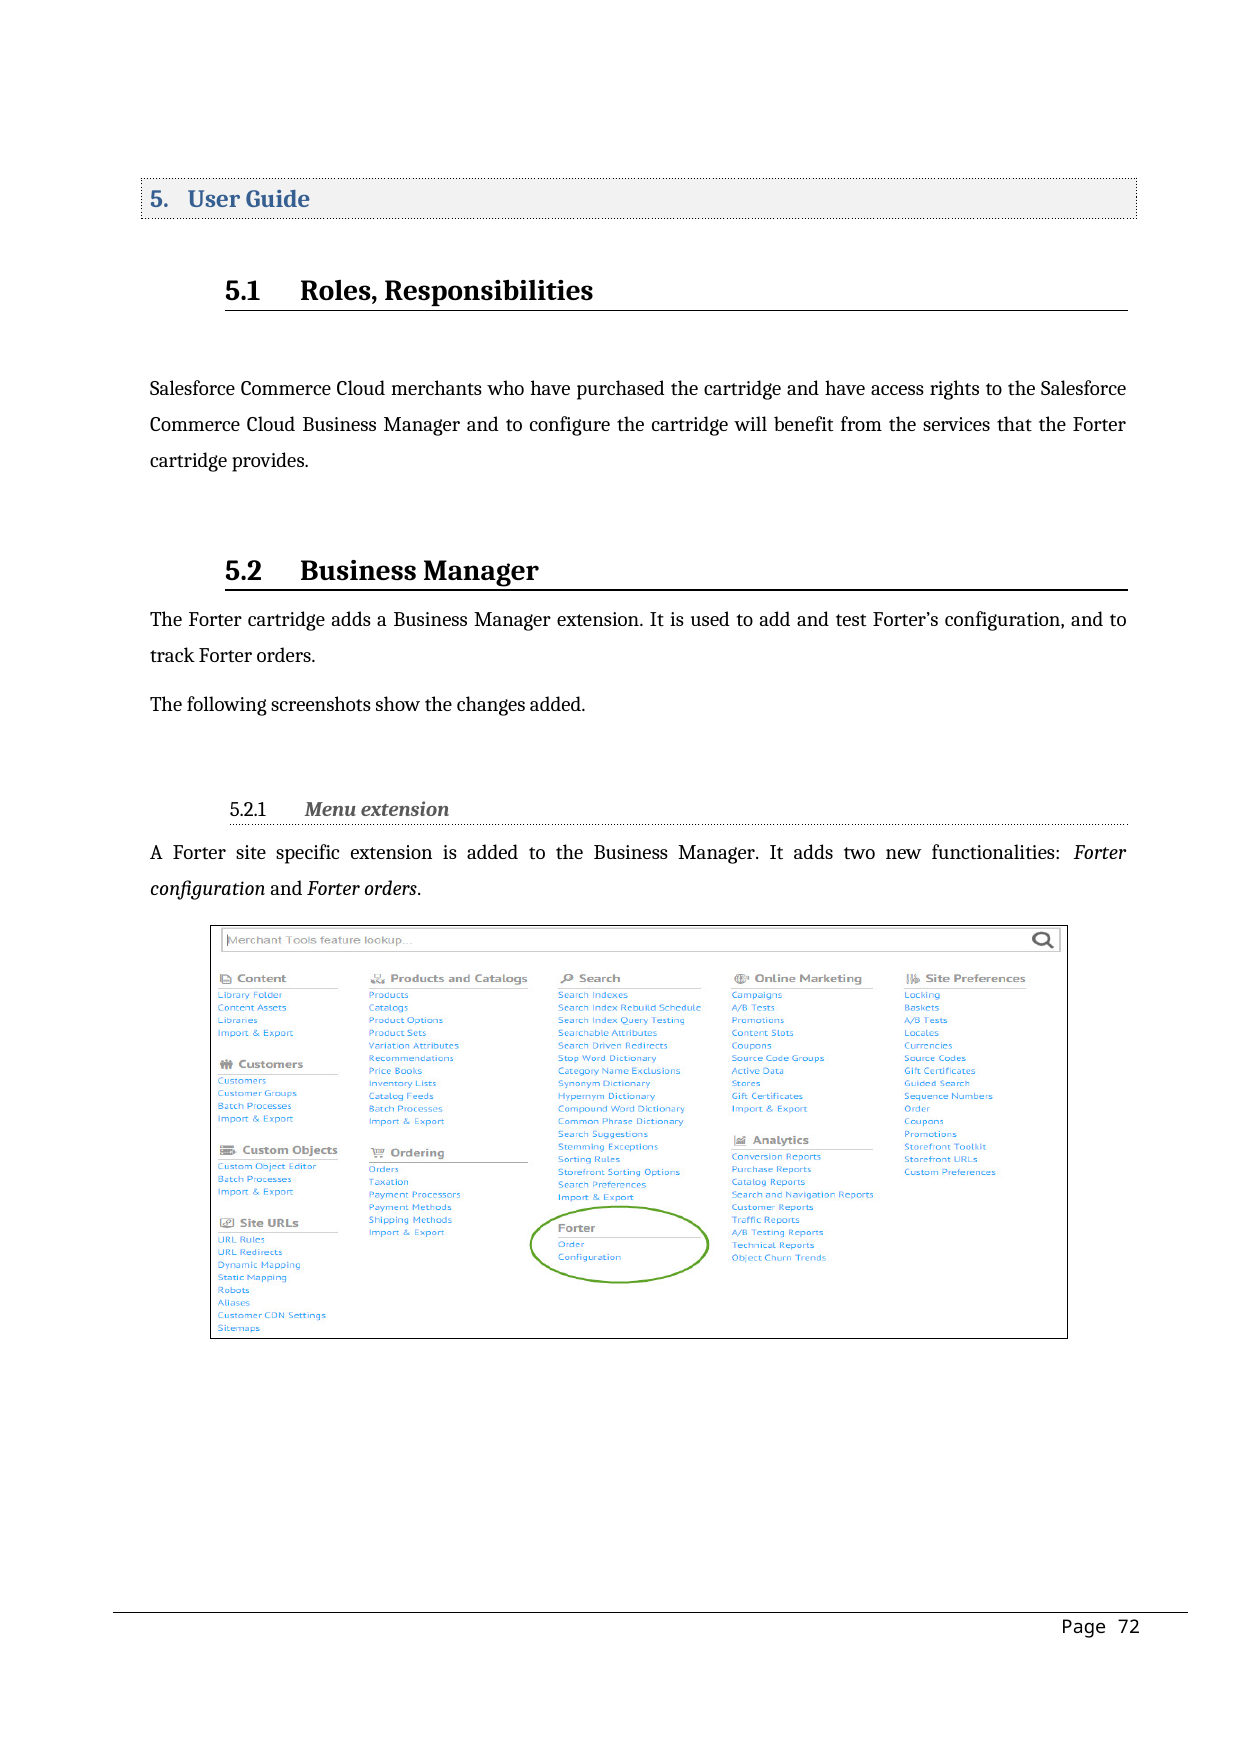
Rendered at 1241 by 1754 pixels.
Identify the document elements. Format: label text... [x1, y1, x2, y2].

subtitle Menu extension [229, 798, 1128, 825]
text Salesforce Commerce Cloud merchants who have purchased the cartridge and have access rights to the Salesforce Commerce Cloud Business Manager and to configure the cartridge will benefit from the services that the Forter cartridge provides. [150, 377, 1128, 473]
subtitle Roles, Responsibilities [225, 274, 1128, 310]
subtitle User Guide [141, 178, 1137, 219]
text The Forter cartridge adds a Business Manager extension. It is used to add and test Forter’s configuration, and to track Forter orders. [150, 608, 1128, 668]
text A Forter site specific extension is added to the Business Manager. It adds two new functionalities: Forter configuration and Forter orders. [150, 840, 1128, 900]
text The following screenshots show the changes added. [150, 692, 1128, 716]
subtitle Business Manager [225, 554, 1128, 589]
picture [211, 926, 1067, 1338]
